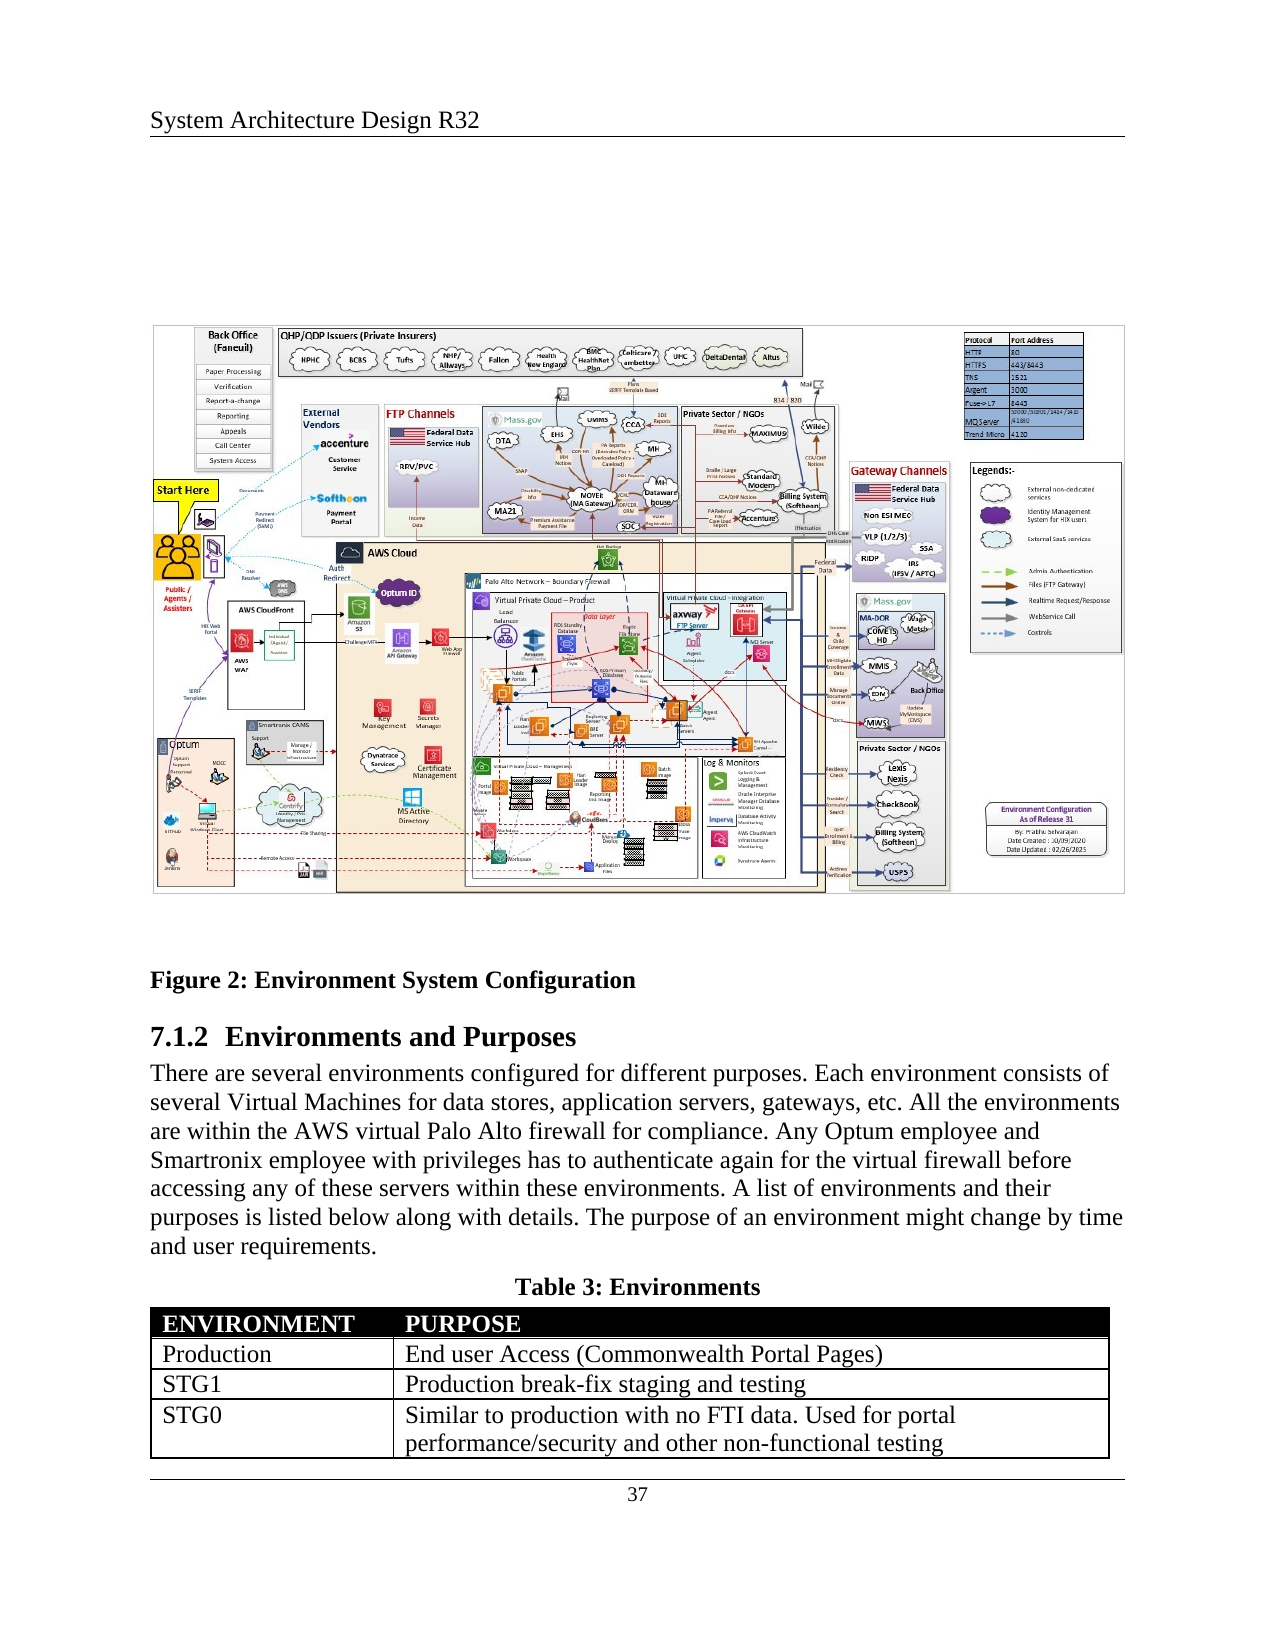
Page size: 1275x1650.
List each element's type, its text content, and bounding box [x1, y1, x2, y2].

table_cell Similar to production with no FTI data. Used for portal performance/security and other non-functional testing [394, 1400, 1108, 1457]
text Figure 2: Environment System Configuration [150, 965, 1125, 994]
table_cell Production break-fix staging and testing [394, 1370, 1108, 1398]
table_header ENVIRONMENT [152, 1309, 393, 1337]
text Table 3: Environments [150, 1272, 1125, 1301]
table_cell STG1 [152, 1370, 393, 1398]
table_cell Production [152, 1339, 393, 1368]
picture [150, 322, 1125, 895]
table_header PURPOSE [394, 1309, 1108, 1337]
table_cell STG0 [152, 1400, 393, 1457]
subtitle Environments and Purposes [150, 1019, 1125, 1052]
text There are several environments configured for different purposes. Each environment consists of several Virtual Machines for data stores, application servers, gateways, etc. All the environments are within the AWS virtual Palo Alto firewall for compliance. Any Optum employee and Smartronix employee with privileges has to authenticate again for the virtual firewall before accessing any of these servers within these environments. A list of environments and their purposes is listed below along with details. The purpose of an environment might change by time and user requirements. [150, 1058, 1125, 1260]
table_cell End user Access (Commonwealth Portal Pages) [394, 1339, 1108, 1368]
